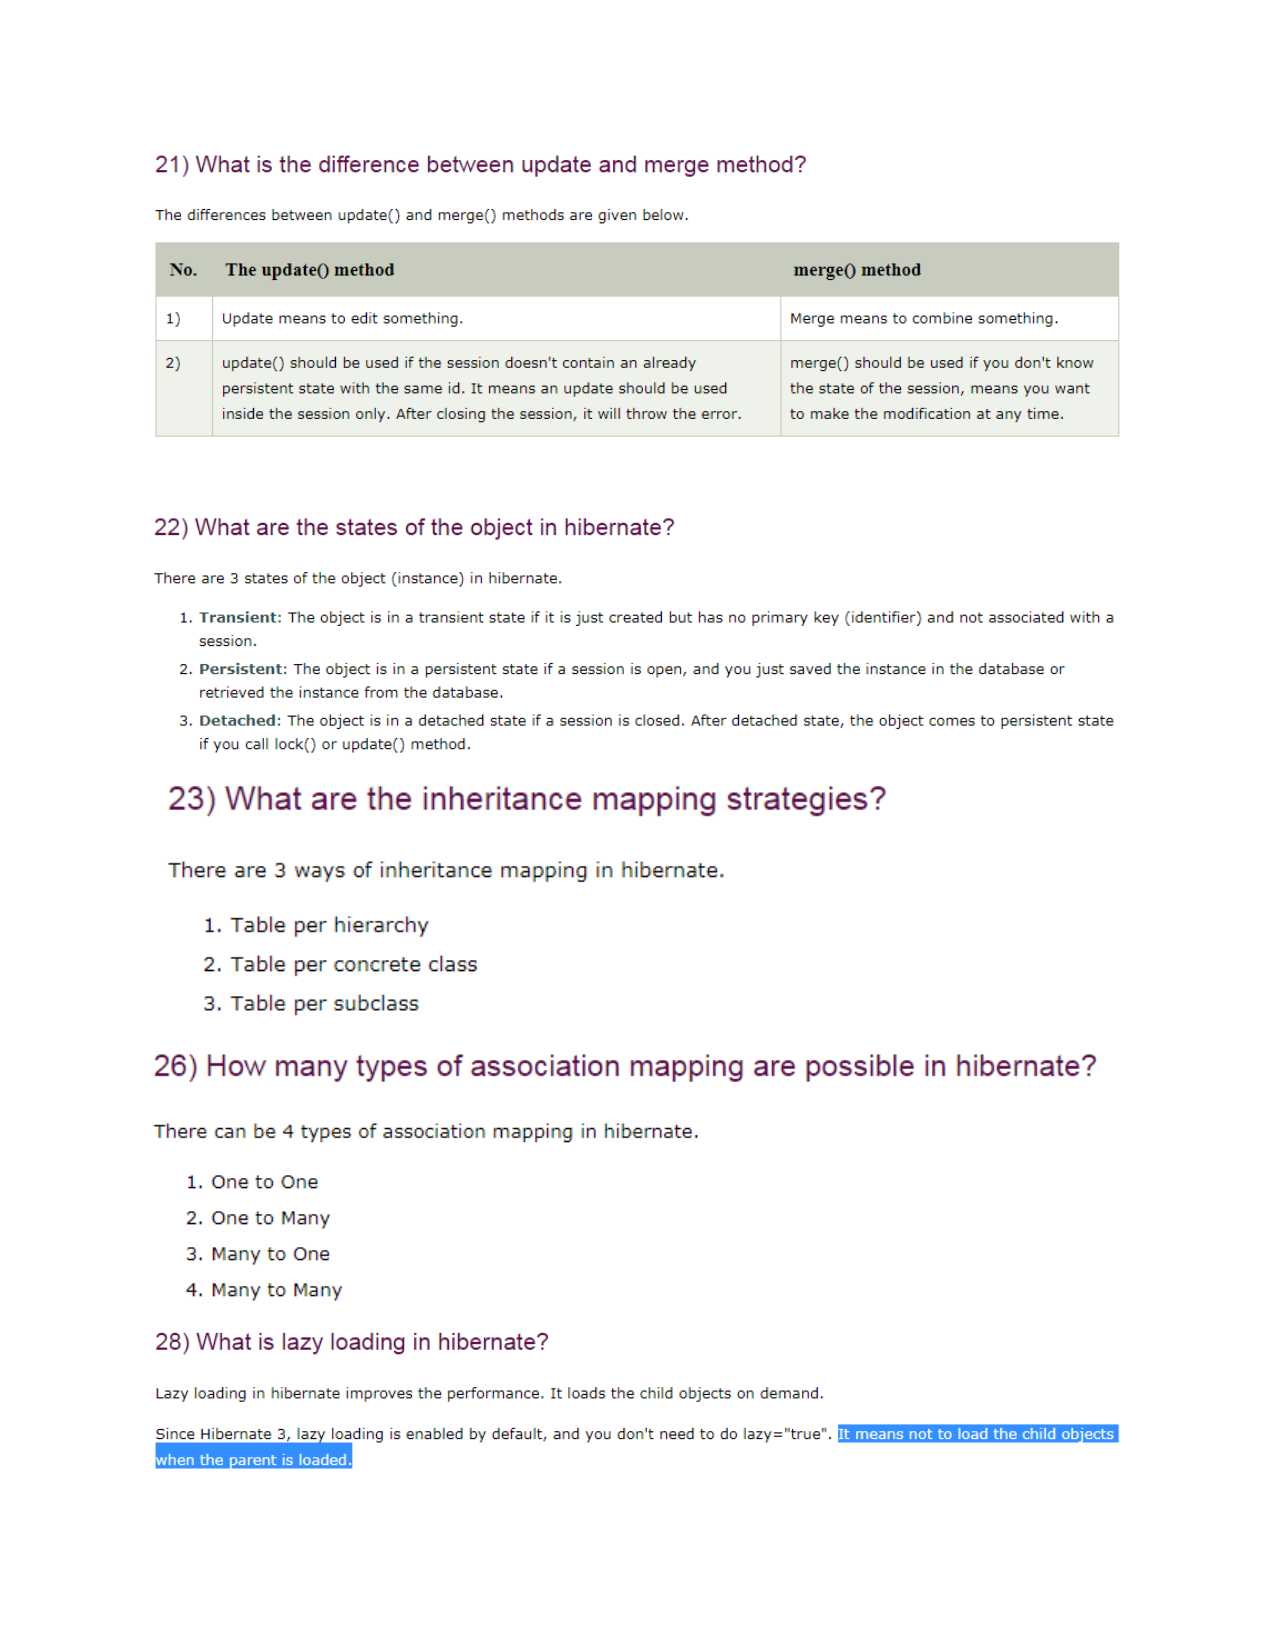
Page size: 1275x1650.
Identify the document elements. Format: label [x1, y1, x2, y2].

picture [150, 1326, 1125, 1481]
picture [150, 150, 1125, 439]
picture [150, 1046, 1125, 1308]
picture [150, 774, 905, 1028]
picture [150, 515, 1125, 756]
